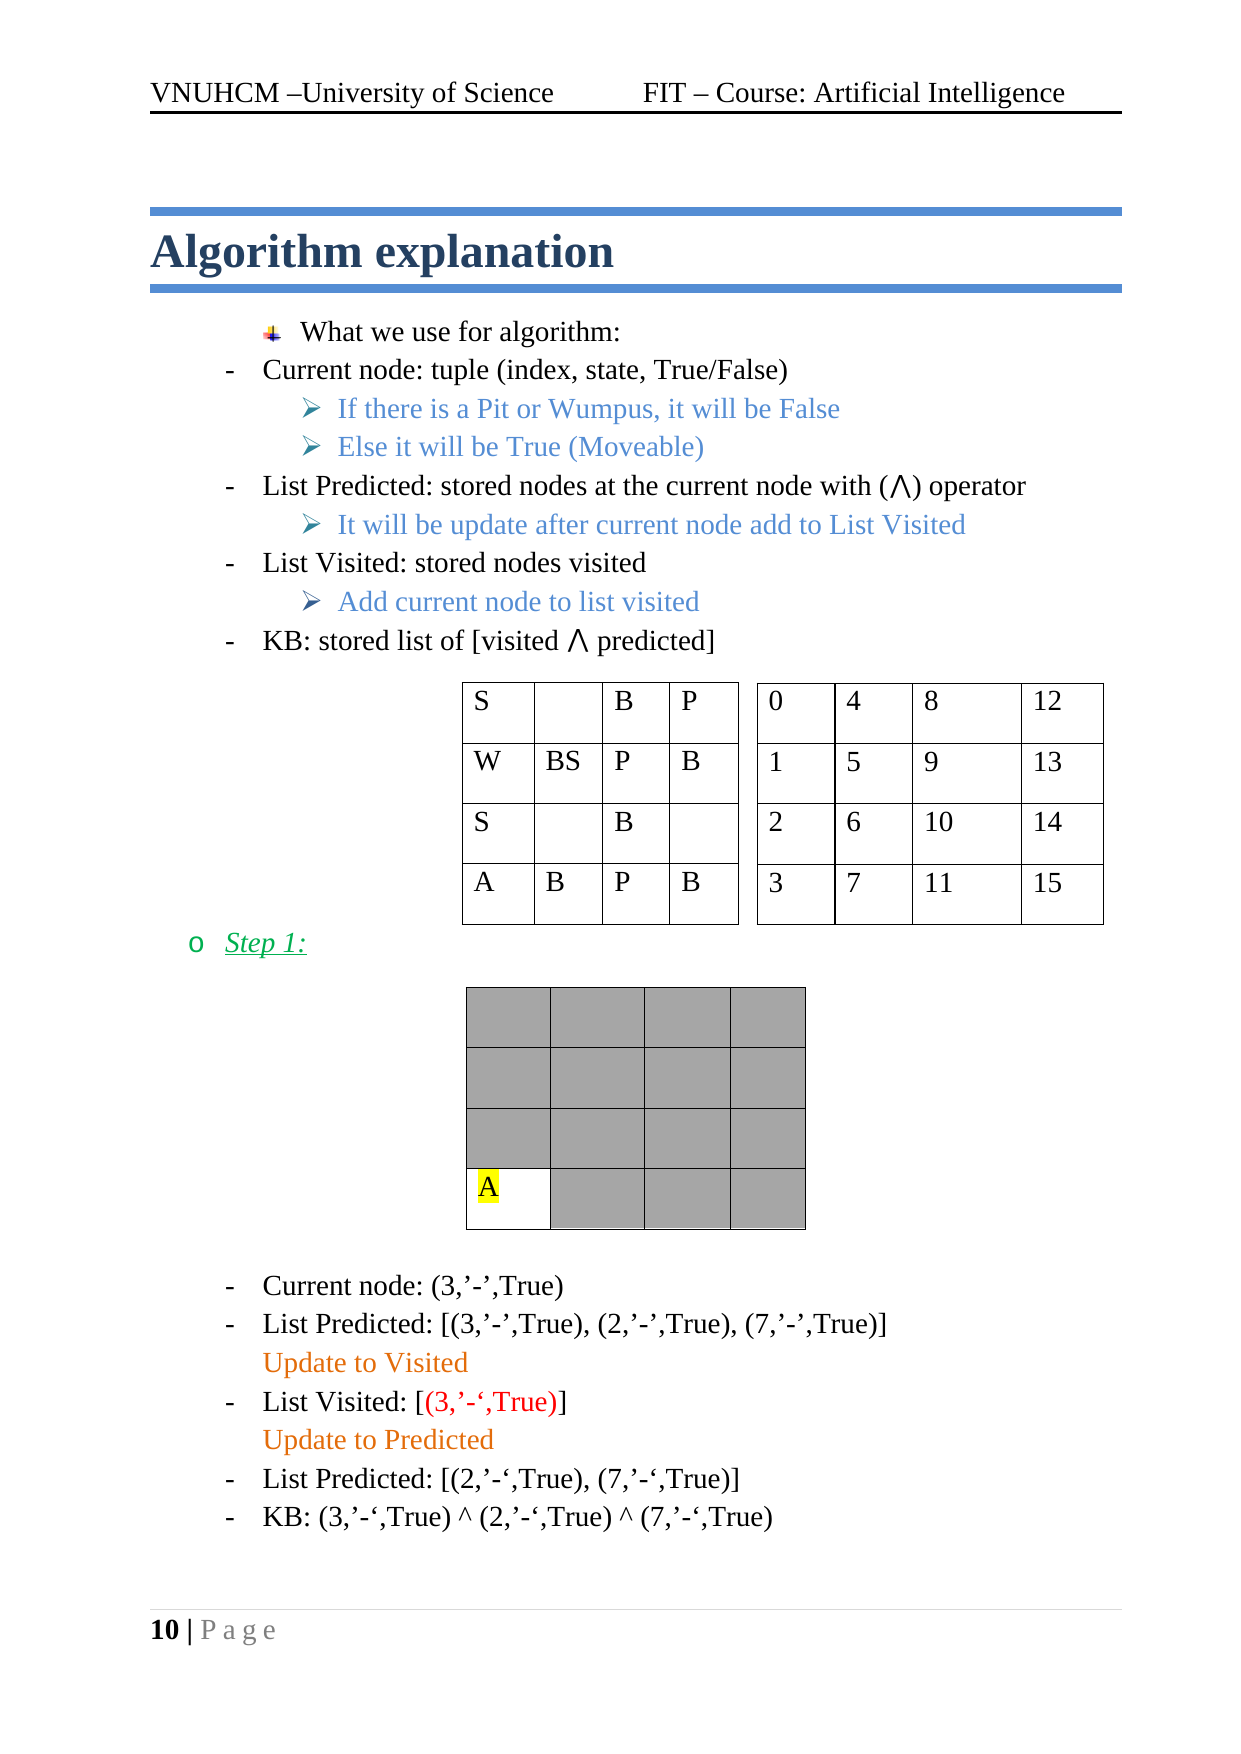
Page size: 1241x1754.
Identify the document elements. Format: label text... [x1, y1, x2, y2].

table_cell 2 [758, 804, 834, 864]
table_cell 1 [758, 744, 834, 803]
list It will be update after current node add to List Visited [300, 507, 1122, 540]
table_cell A [463, 864, 534, 924]
table_cell B [603, 804, 669, 863]
list Update to Visited [262, 1345, 1122, 1379]
list List Visited: stored nodes visited [225, 545, 1122, 579]
table_cell [645, 1109, 730, 1168]
table_header P [670, 683, 738, 742]
table_header [551, 988, 644, 1047]
table_header [731, 988, 805, 1047]
list Else it will be True (Moveable) [300, 429, 1122, 463]
table_cell P [603, 864, 669, 924]
list List Predicted: stored nodes at the current node with () operator [225, 468, 1122, 502]
list Update to Predicted [262, 1422, 1122, 1456]
table_cell W [463, 744, 534, 803]
list List Predicted: [(2,’-‘,True), (7,’-‘,True)] [225, 1461, 1122, 1494]
table_cell [551, 1109, 644, 1168]
table_cell [670, 804, 738, 863]
table_header 0 [758, 684, 834, 743]
table_cell 15 [1022, 865, 1103, 924]
list KB: stored list of [visited predicted] [225, 623, 1122, 656]
table_cell BS [535, 744, 602, 803]
table_cell [731, 1169, 805, 1228]
list If there is a Pit or Wumpus, it will be False [300, 391, 1122, 424]
table_cell [467, 1048, 550, 1108]
table_header [535, 683, 602, 742]
table_cell S [463, 804, 534, 863]
picture [263, 324, 281, 342]
list Current node: tuple (index, state, True/False) [225, 352, 1122, 386]
table_cell [467, 1109, 550, 1168]
table_header 4 [836, 684, 912, 743]
table_cell P [603, 744, 669, 803]
table_cell [535, 804, 602, 863]
table_cell [551, 1048, 644, 1108]
list Add current node to list visited [300, 584, 1122, 618]
list Current node: (3,’-’,True) [225, 1268, 1122, 1302]
list List Predicted: [(3,’-’,True), (2,’-’,True), (7,’-’,True)] [225, 1307, 1122, 1340]
table_header 8 [913, 684, 1021, 743]
table_cell [731, 1048, 805, 1108]
list KB: (3,’-‘,True) ^ (2,’-‘,True) ^ (7,’-‘,True) [225, 1499, 1122, 1533]
table_cell 9 [913, 744, 1021, 803]
subtitle Algorithm explanation [150, 216, 1122, 284]
list What we use for algorithm: [262, 314, 1122, 347]
list List Visited: [(3,’-‘,True)] [225, 1384, 1122, 1417]
table_header [467, 988, 550, 1047]
table_cell [551, 1169, 644, 1228]
table_cell 14 [1022, 804, 1103, 864]
table_cell 3 [758, 865, 834, 924]
table_cell B [535, 864, 602, 924]
list Step 1: [187, 925, 1122, 961]
table_cell [645, 1048, 730, 1108]
table_cell B [670, 864, 738, 924]
table_header S [463, 683, 534, 742]
table_cell [645, 1169, 730, 1228]
table_cell B [670, 744, 738, 803]
table_header 12 [1022, 684, 1103, 743]
table_header [645, 988, 730, 1047]
table_cell [731, 1109, 805, 1168]
table_header B [603, 683, 669, 742]
table_cell 7 [836, 865, 912, 924]
table_cell 13 [1022, 744, 1103, 803]
table_cell 11 [913, 865, 1021, 924]
table_cell 6 [836, 804, 912, 864]
table_cell 10 [913, 804, 1021, 864]
table_cell A [467, 1169, 550, 1228]
table_cell 5 [836, 744, 912, 803]
